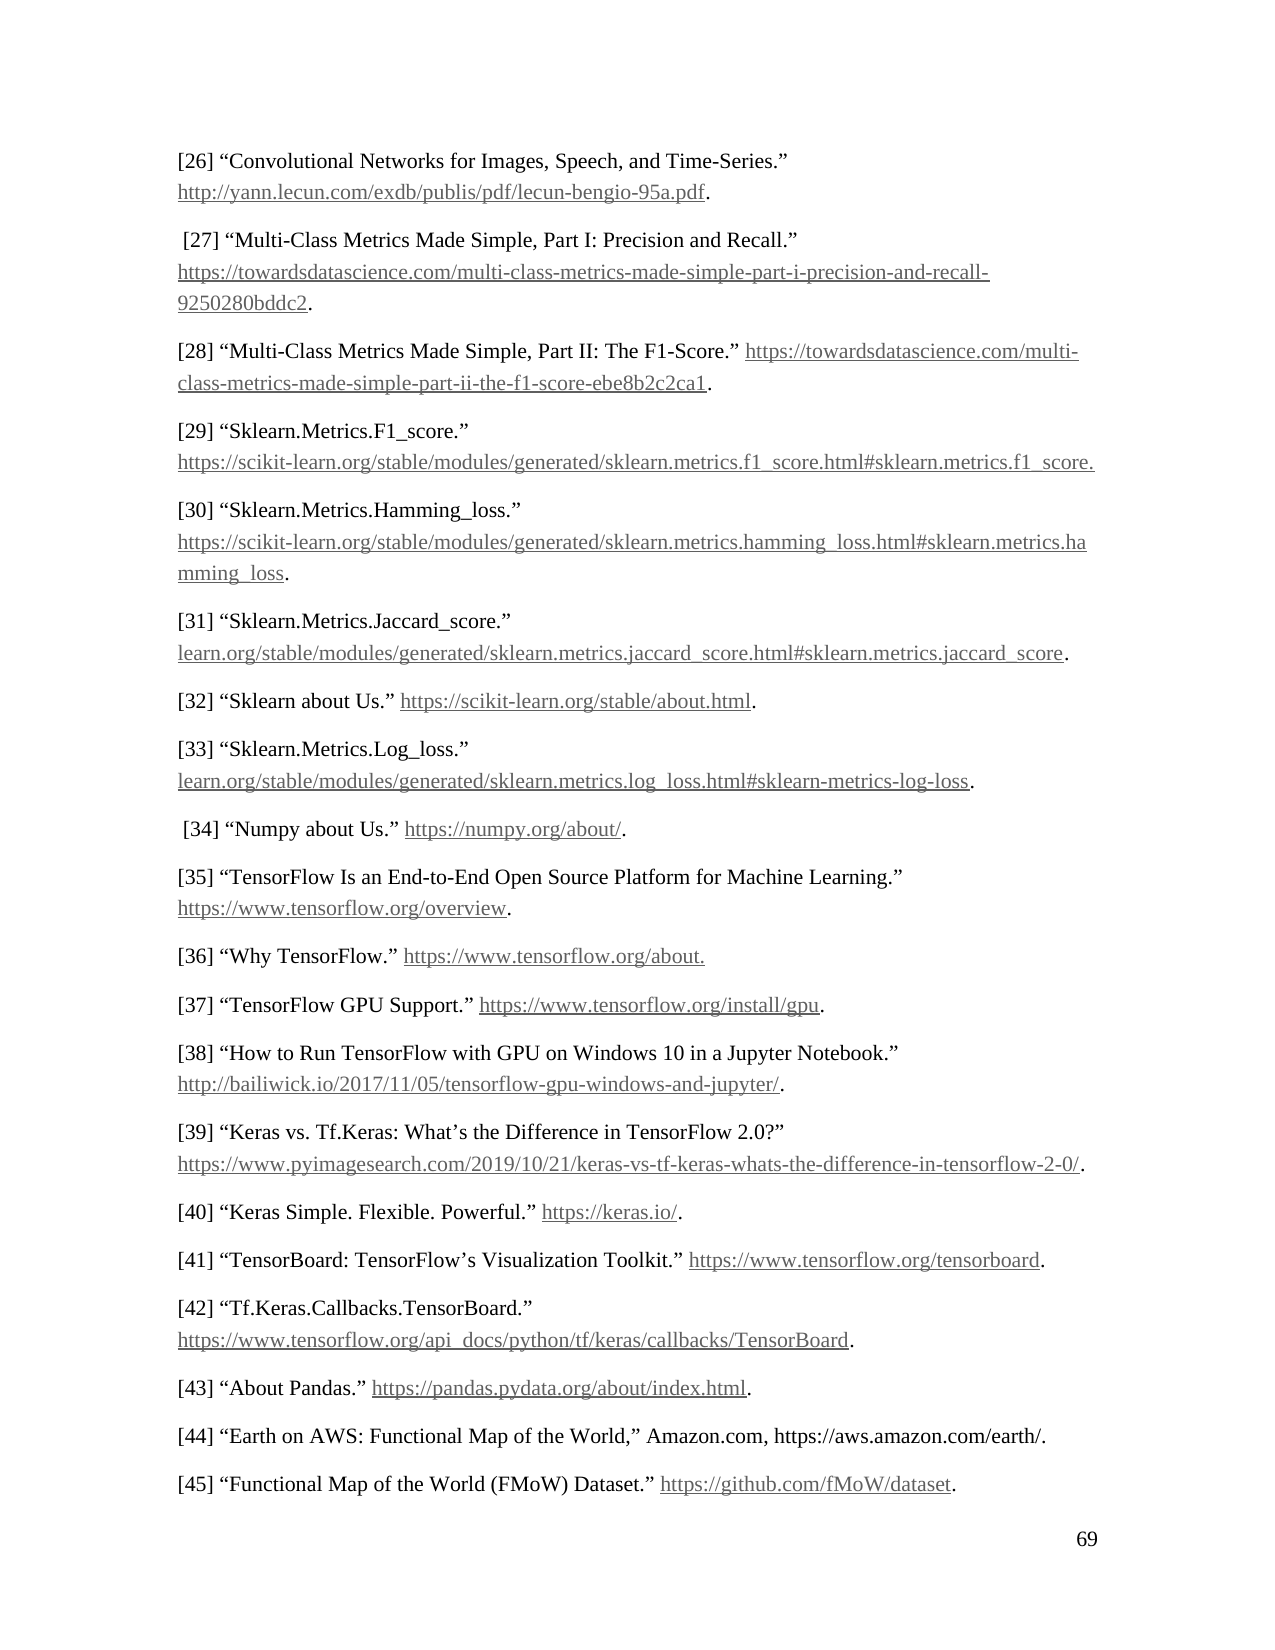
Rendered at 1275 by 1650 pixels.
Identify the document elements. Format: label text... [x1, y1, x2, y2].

text [34] “Numpy about Us.” https://numpy.org/about/. [177, 816, 1098, 841]
text [30] “Sklearn.Metrics.Hamming_loss.” https://scikit-learn.org/stable/modules/generated/sklearn.metrics.hamming_loss.html#sklearn.metrics.hamming_loss. [177, 497, 1098, 586]
text [36] “Why TensorFlow.” https://www.tensorflow.org/about. [177, 943, 1098, 969]
text [32] “Sklearn about Us.” https://scikit-learn.org/stable/about.html. [177, 688, 1098, 713]
text [28] “Multi-Class Metrics Made Simple, Part II: The F1-Score.” https://towardsdatascience.com/multi-class-metrics-made-simple-part-ii-the-f1-score-ebe8b2c2ca1. [177, 338, 1098, 395]
text [39] “Keras vs. Tf.Keras: What’s the Difference in TensorFlow 2.0?” https://www.pyimagesearch.com/2019/10/21/keras-vs-tf-keras-whats-the-difference-in-tensorflow-2-0/. [177, 1119, 1098, 1176]
text [27] “Multi-Class Metrics Made Simple, Part I: Precision and Recall.” https://towardsdatascience.com/multi-class-metrics-made-simple-part-i-precision-and-recall-9250280bddc2. [177, 227, 1098, 315]
text [44] “Earth on AWS: Functional Map of the World,” Amazon.com, https://aws.amazon.com/earth/. [177, 1423, 1098, 1448]
text [42] “Tf.Keras.Callbacks.TensorBoard.” https://www.tensorflow.org/api_docs/python/tf/keras/callbacks/TensorBoard. [177, 1295, 1098, 1352]
text [37] “TensorFlow GPU Support.” https://www.tensorflow.org/install/gpu. [177, 992, 1098, 1017]
text [33] “Sklearn.Metrics.Log_loss.” learn.org/stable/modules/generated/sklearn.metrics.log_loss.html#sklearn-metrics-log-loss. [177, 736, 1098, 793]
text [40] “Keras Simple. Flexible. Powerful.” https://keras.io/. [177, 1199, 1098, 1224]
text [31] “Sklearn.Metrics.Jaccard_score.” learn.org/stable/modules/generated/sklearn.metrics.jaccard_score.html#sklearn.metrics.jaccard_score. [177, 608, 1098, 665]
text [38] “How to Run TensorFlow with GPU on Windows 10 in a Jupyter Notebook.” http://bailiwick.io/2017/11/05/tensorflow-gpu-windows-and-jupyter/. [177, 1040, 1098, 1096]
text [41] “TensorBoard: TensorFlow’s Visualization Toolkit.” https://www.tensorflow.org/tensorboard. [177, 1247, 1098, 1272]
text [26] “Convolutional Networks for Images, Speech, and Time-Series.” http://yann.lecun.com/exdb/publis/pdf/lecun-bengio-95a.pdf. [177, 148, 1098, 204]
text [29] “Sklearn.Metrics.F1_score.” https://scikit-learn.org/stable/modules/generated/sklearn.metrics.f1_score.html#sklearn.metrics.f1_score. [177, 418, 1098, 474]
text [35] “TensorFlow Is an End-to-End Open Source Platform for Machine Learning.” https://www.tensorflow.org/overview. [177, 864, 1098, 921]
text [43] “About Pandas.” https://pandas.pydata.org/about/index.html. [177, 1375, 1098, 1400]
text [45] “Functional Map of the World (FMoW) Dataset.” https://github.com/fMoW/dataset. [177, 1471, 1098, 1496]
